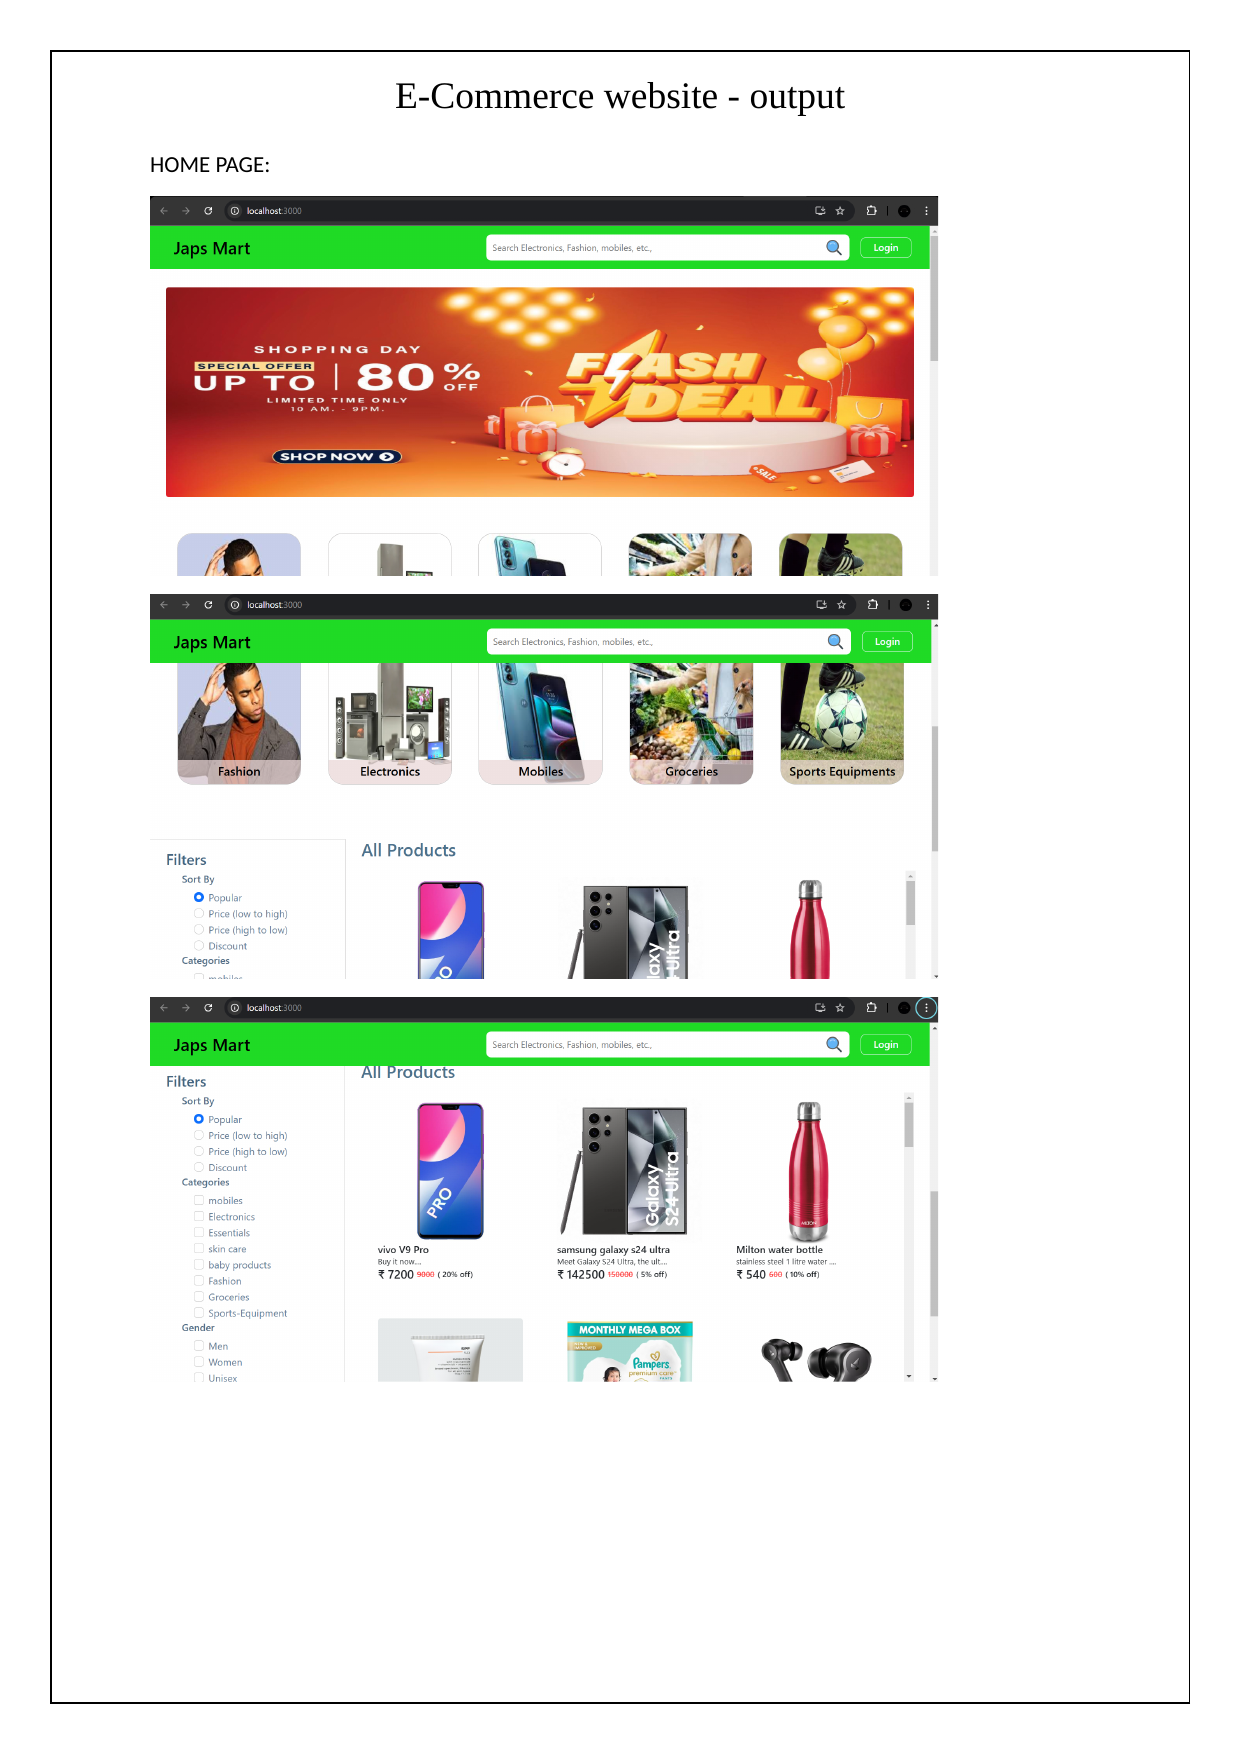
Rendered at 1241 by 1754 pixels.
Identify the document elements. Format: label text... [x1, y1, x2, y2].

picture [150, 594, 939, 979]
picture [150, 997, 939, 1382]
picture [150, 196, 939, 576]
text HOME PAGE: [150, 150, 1090, 178]
